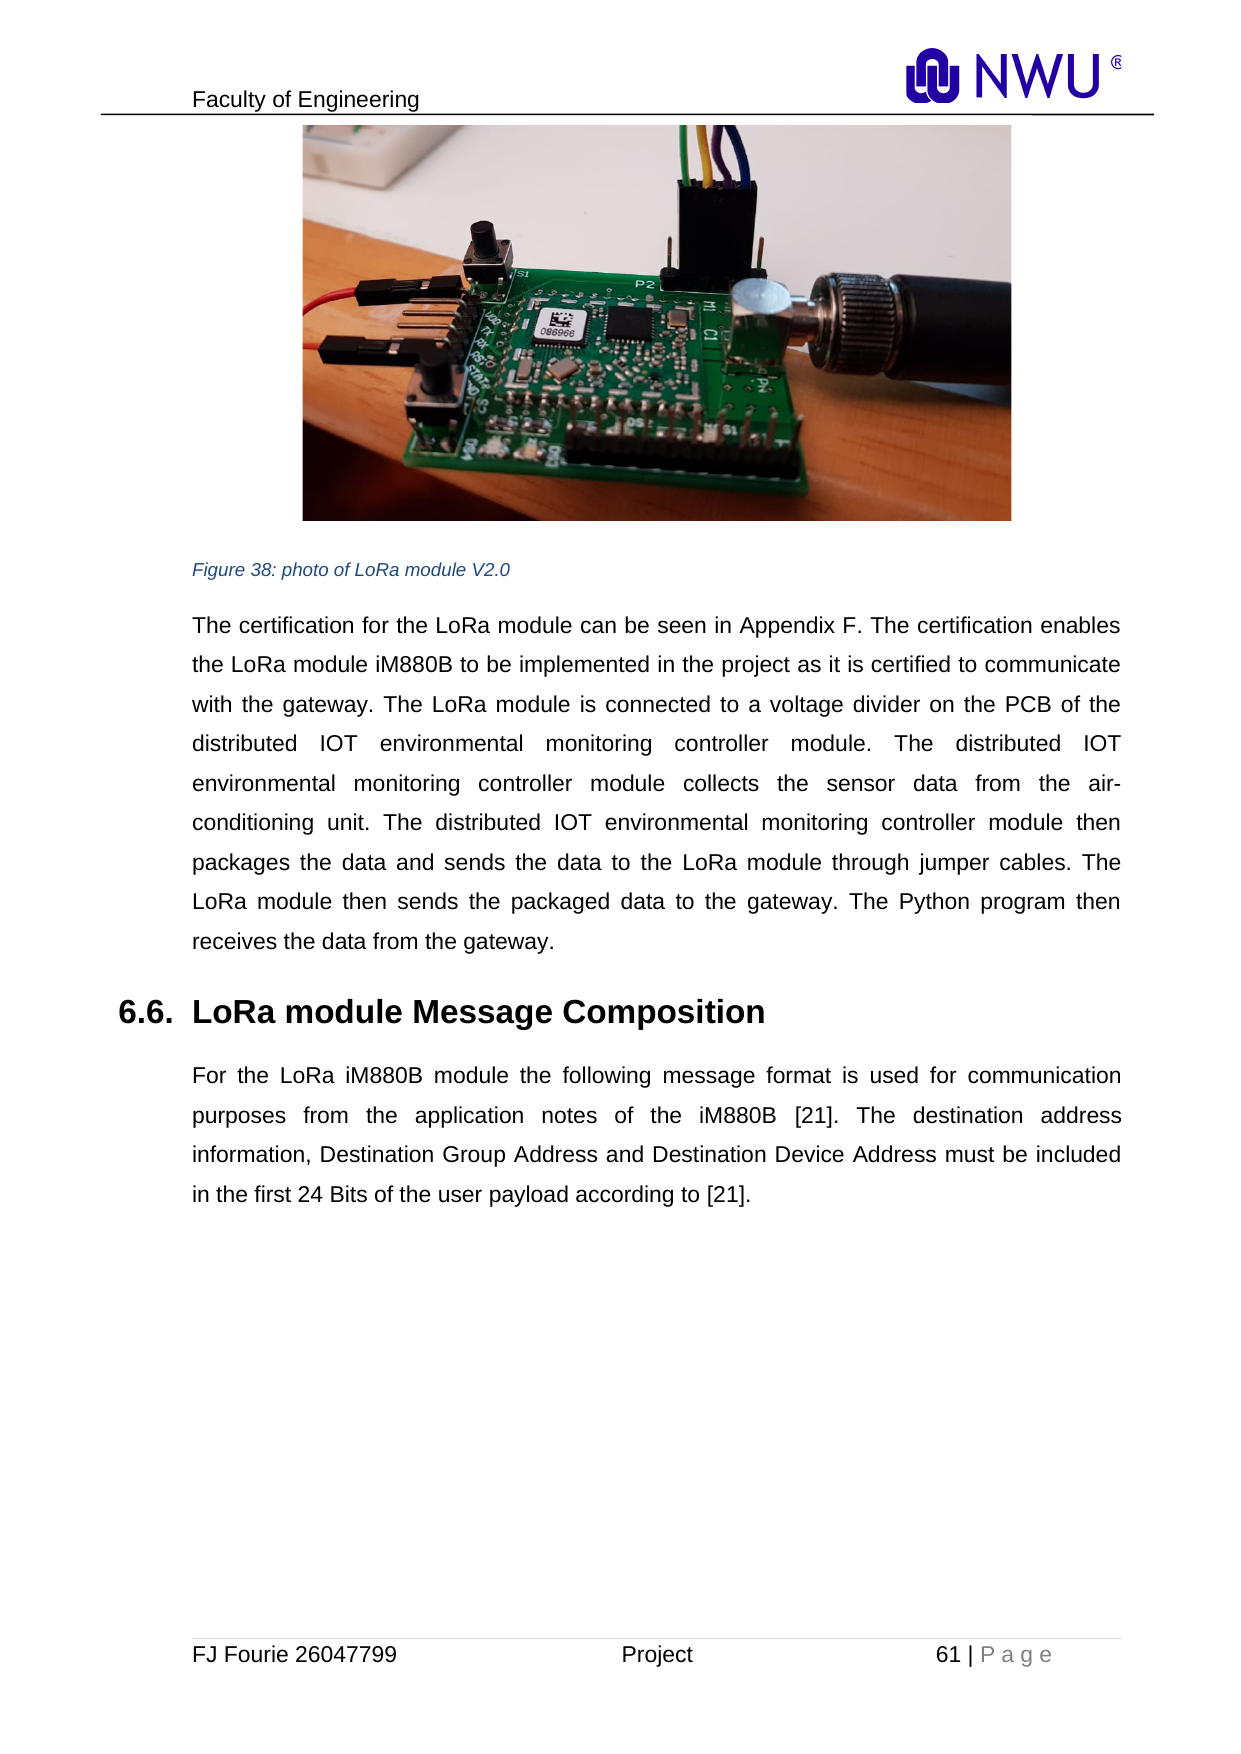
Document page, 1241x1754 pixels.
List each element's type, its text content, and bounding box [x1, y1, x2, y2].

picture [302, 125, 1012, 521]
text The certification for the LoRa module can be seen in Appendix F. The certification enables the LoRa module iM880B to be implemented in the project as it is certified to communicate with the gateway. The LoRa module is connected to a voltage divider on the PCB of the distributed IOT environmental monitoring controller module. The distributed IOT environmental monitoring controller module collects the sensor data from the air-conditioning unit. The distributed IOT environmental monitoring controller module then packages the data and sends the data to the LoRa module through jumper cables. The LoRa module then sends the packaged data to the gateway. The Python program then receives the data from the gateway. [192, 612, 1122, 954]
picture [905, 48, 1122, 103]
subtitle LoRa module Message Composition [118, 992, 1122, 1031]
text For the LoRa iM880B module the following message format is used for communication purposes from the application notes of the iM880B . The destination address information, Destination Group Address and Destination Device Address must be included in the first 24 Bits of the user payload according to . [192, 1062, 1122, 1207]
text Figure 38: photo of LoRa module V2.0 [192, 559, 1122, 580]
